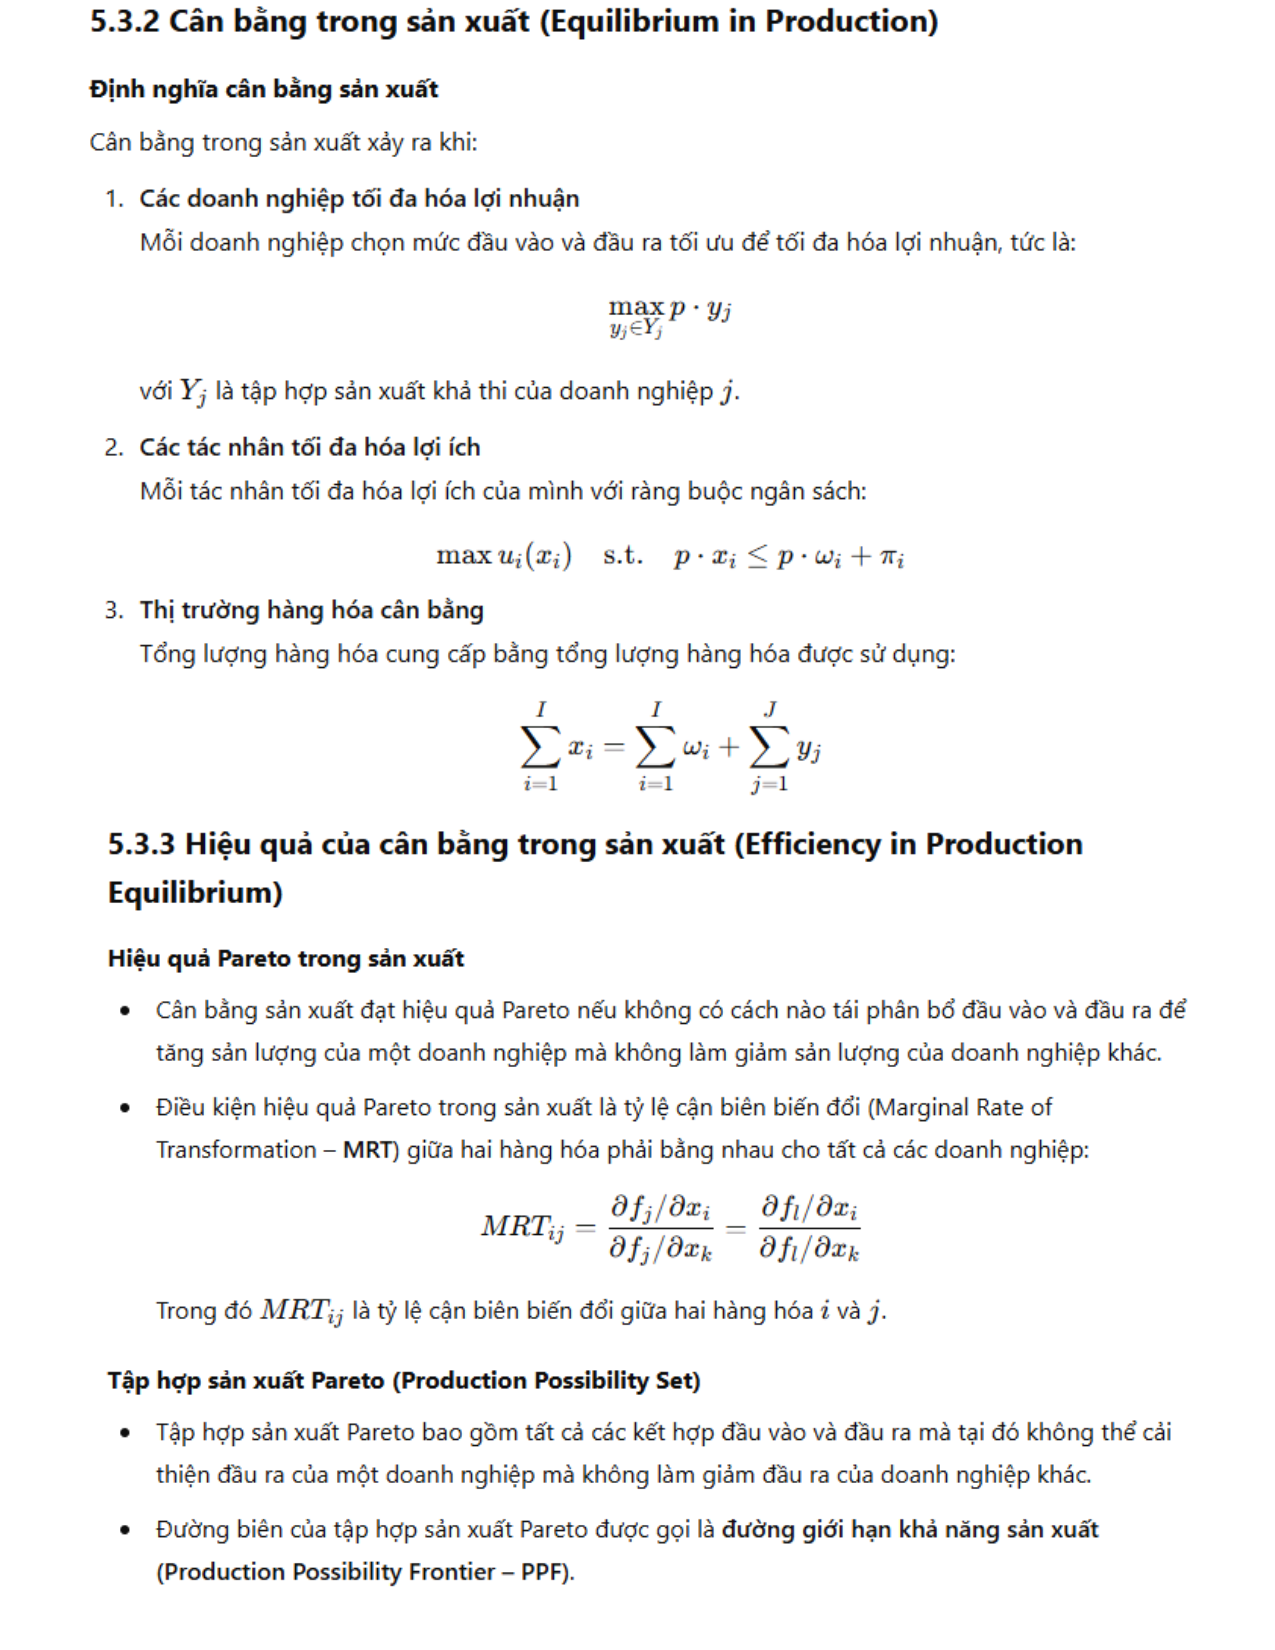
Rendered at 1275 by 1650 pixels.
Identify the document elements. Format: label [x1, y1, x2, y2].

picture [75, 818, 1200, 1609]
picture [75, 0, 1080, 800]
